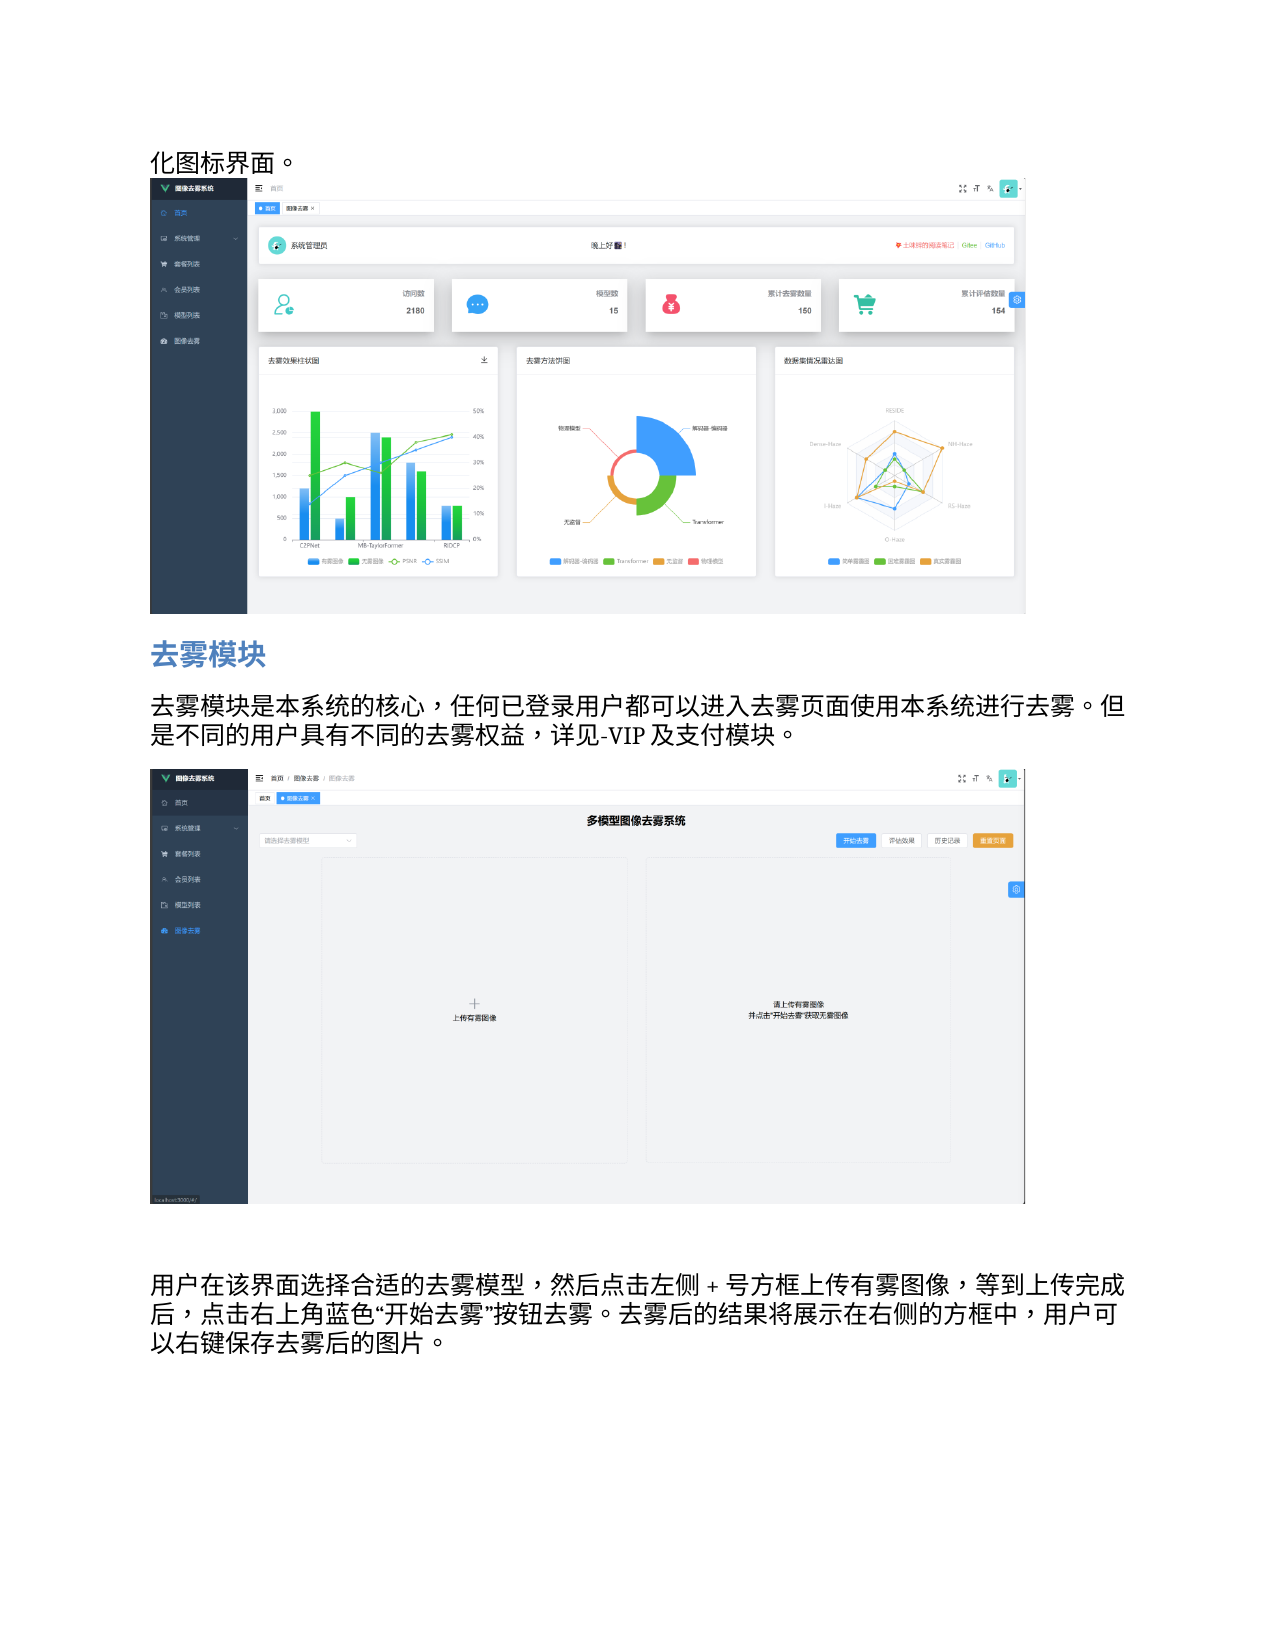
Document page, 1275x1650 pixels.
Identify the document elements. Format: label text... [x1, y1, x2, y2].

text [150, 150, 1125, 613]
picture [150, 769, 1025, 1204]
text 用户在该界面选择合适的去雾模型，然后点击左侧 + 号方框上传有雾图像，等到上传完成后，点击右上角蓝色“开始去雾”按钮去雾。去雾后的结果将展示在右侧的方框中，用户可以右键保存去雾后的图片。 [150, 1272, 1125, 1358]
subtitle 去雾模块 [150, 634, 1125, 674]
text 去雾模块是本系统的核心，任何已登录用户都可以进入去雾页面使用本系统进行去雾。但是不同的用户具有不同的去雾权益，详见-VIP及支付模块。 [150, 693, 1125, 750]
picture [150, 178, 1025, 614]
